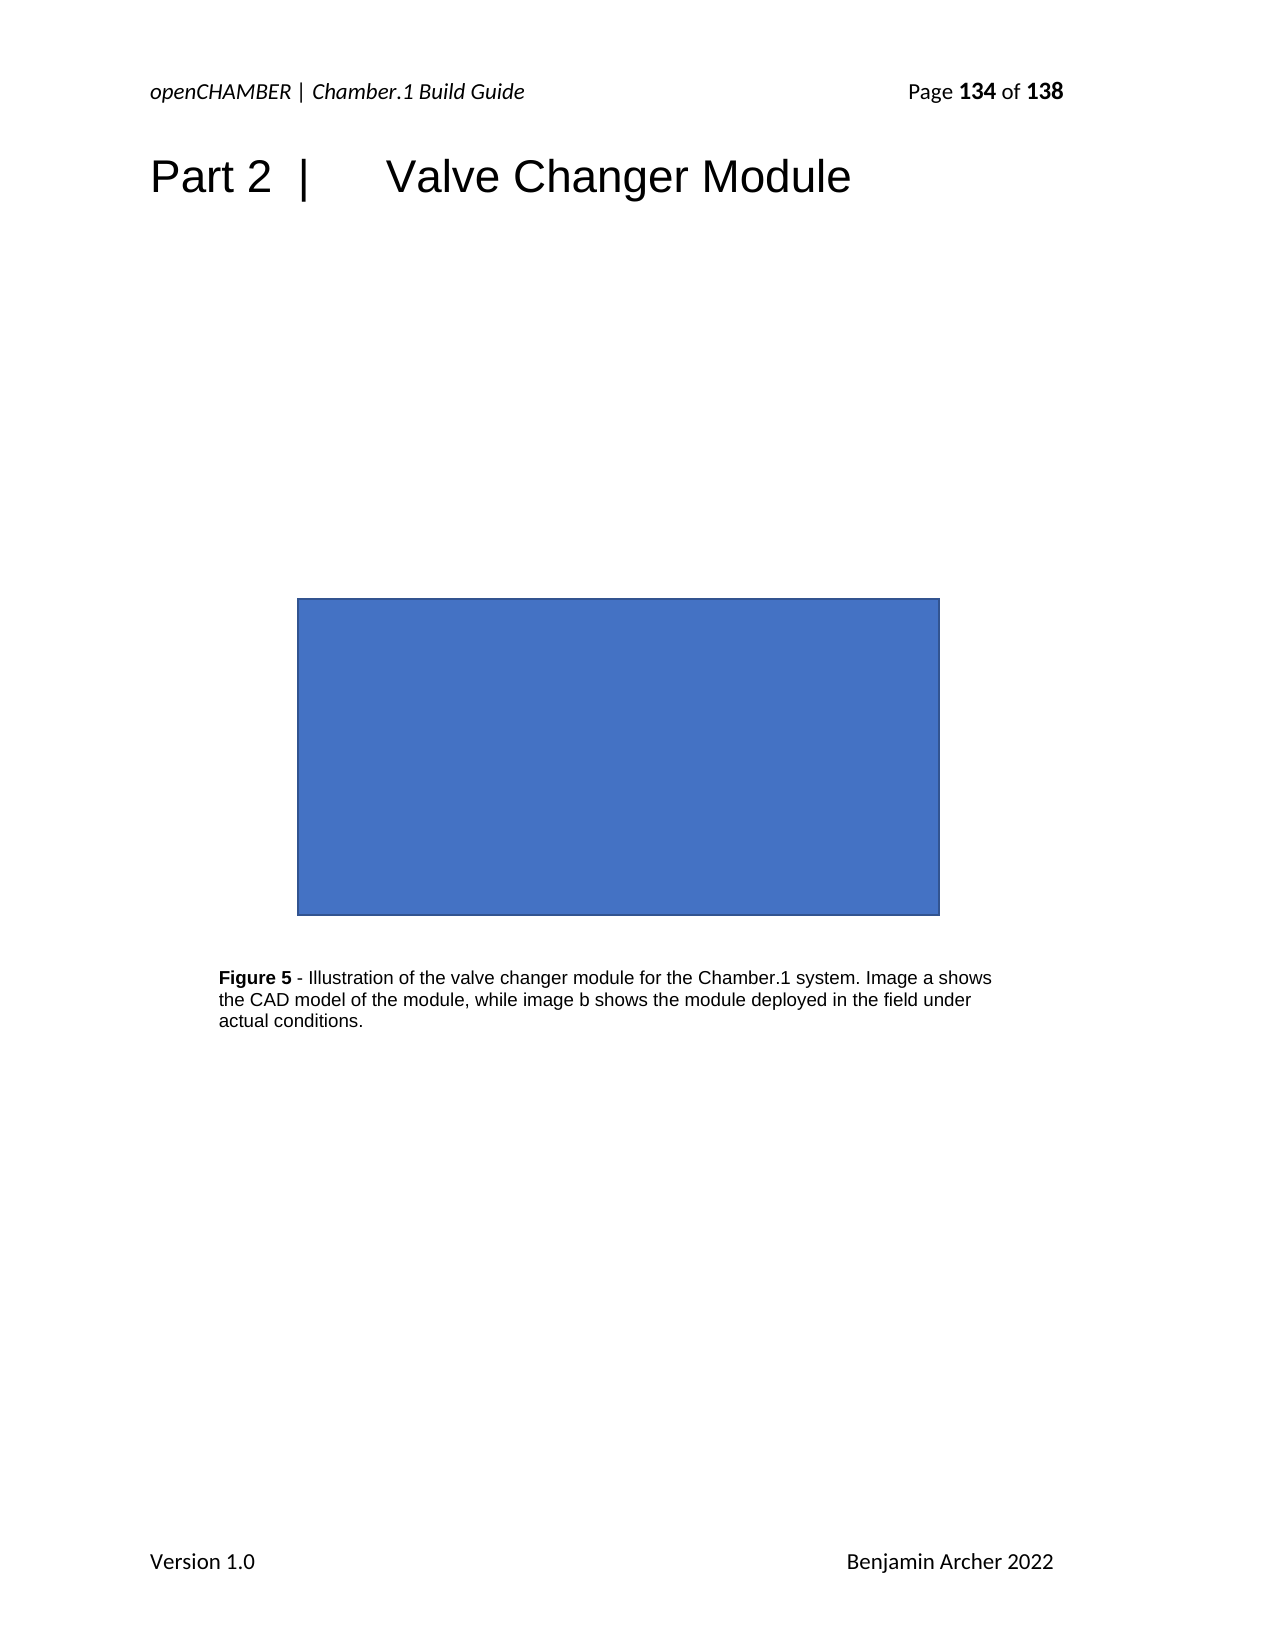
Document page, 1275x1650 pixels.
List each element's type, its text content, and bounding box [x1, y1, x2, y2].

subtitle Part 2 | Valve Changer Module [150, 150, 1125, 203]
